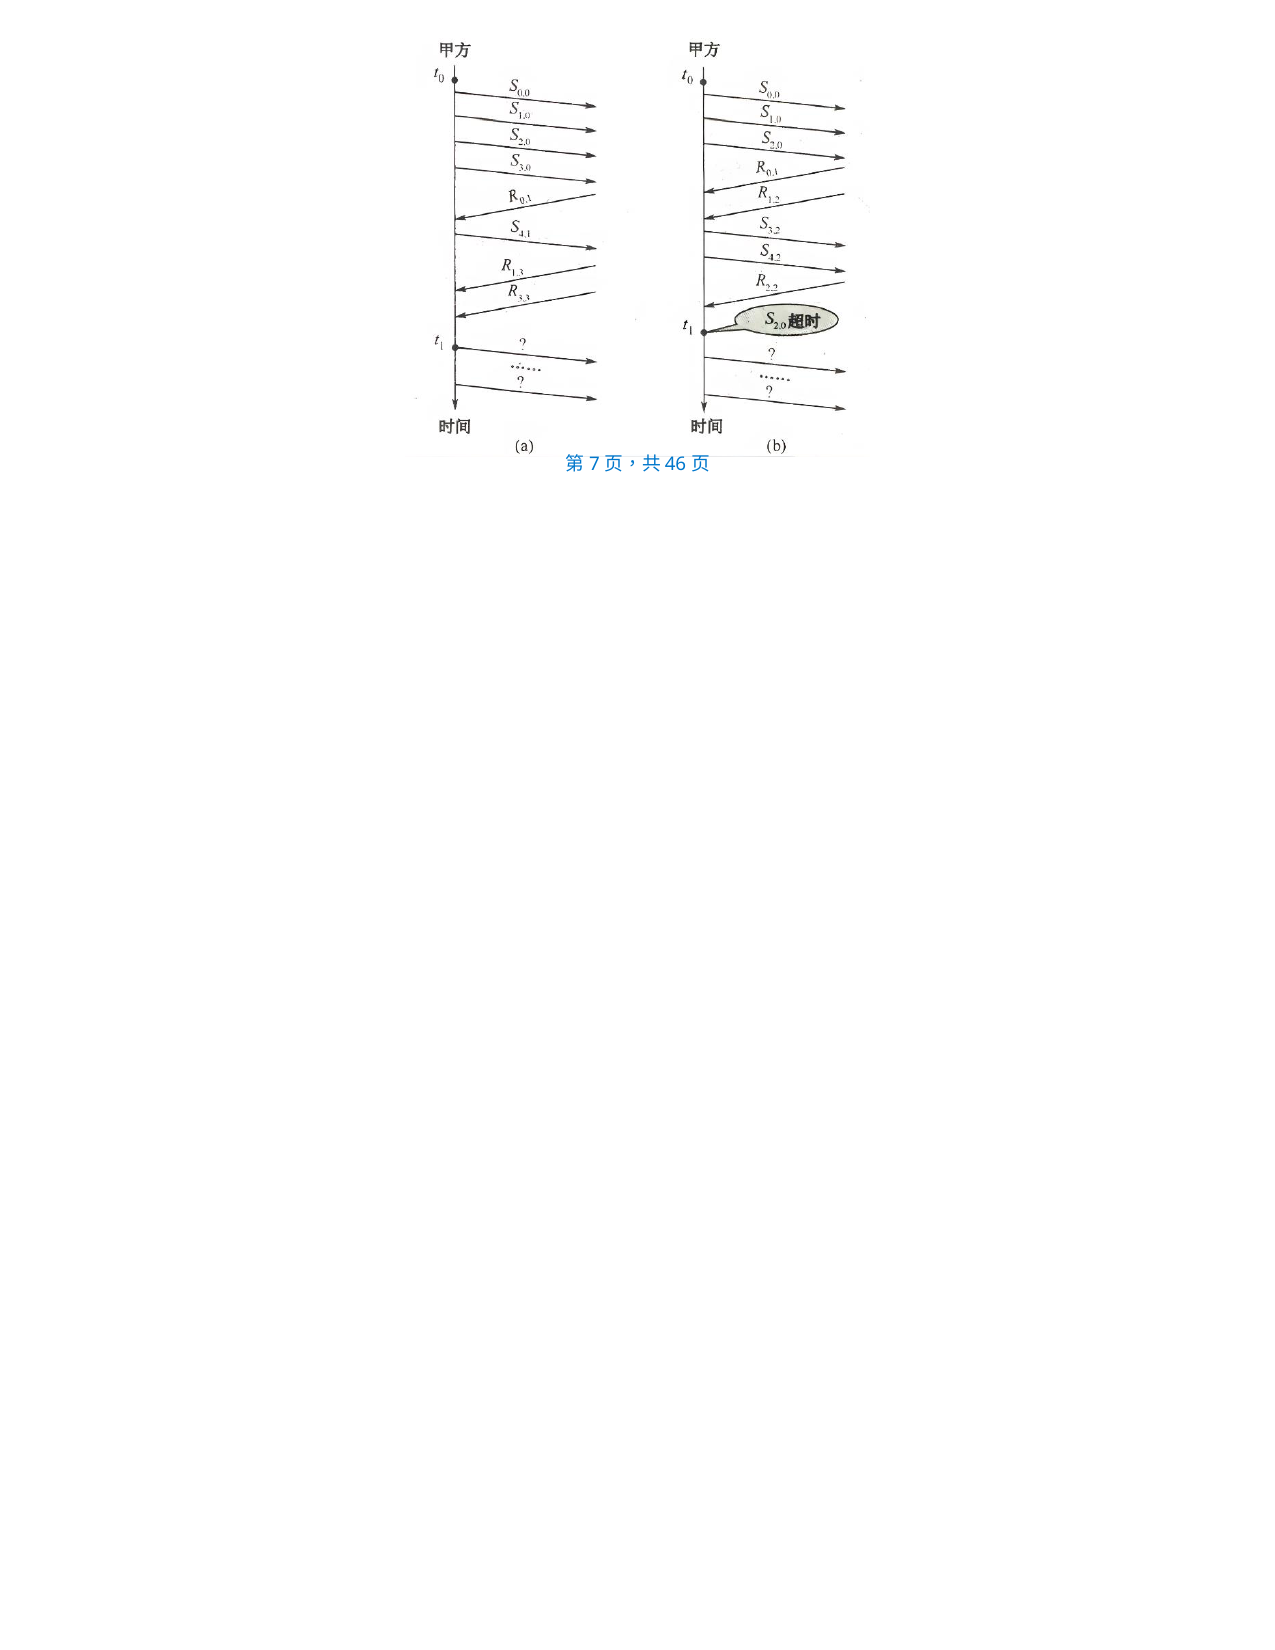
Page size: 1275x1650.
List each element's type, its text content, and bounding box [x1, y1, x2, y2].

text 第 7 页，共46 页 [150, 457, 1125, 474]
picture [405, 38, 870, 457]
